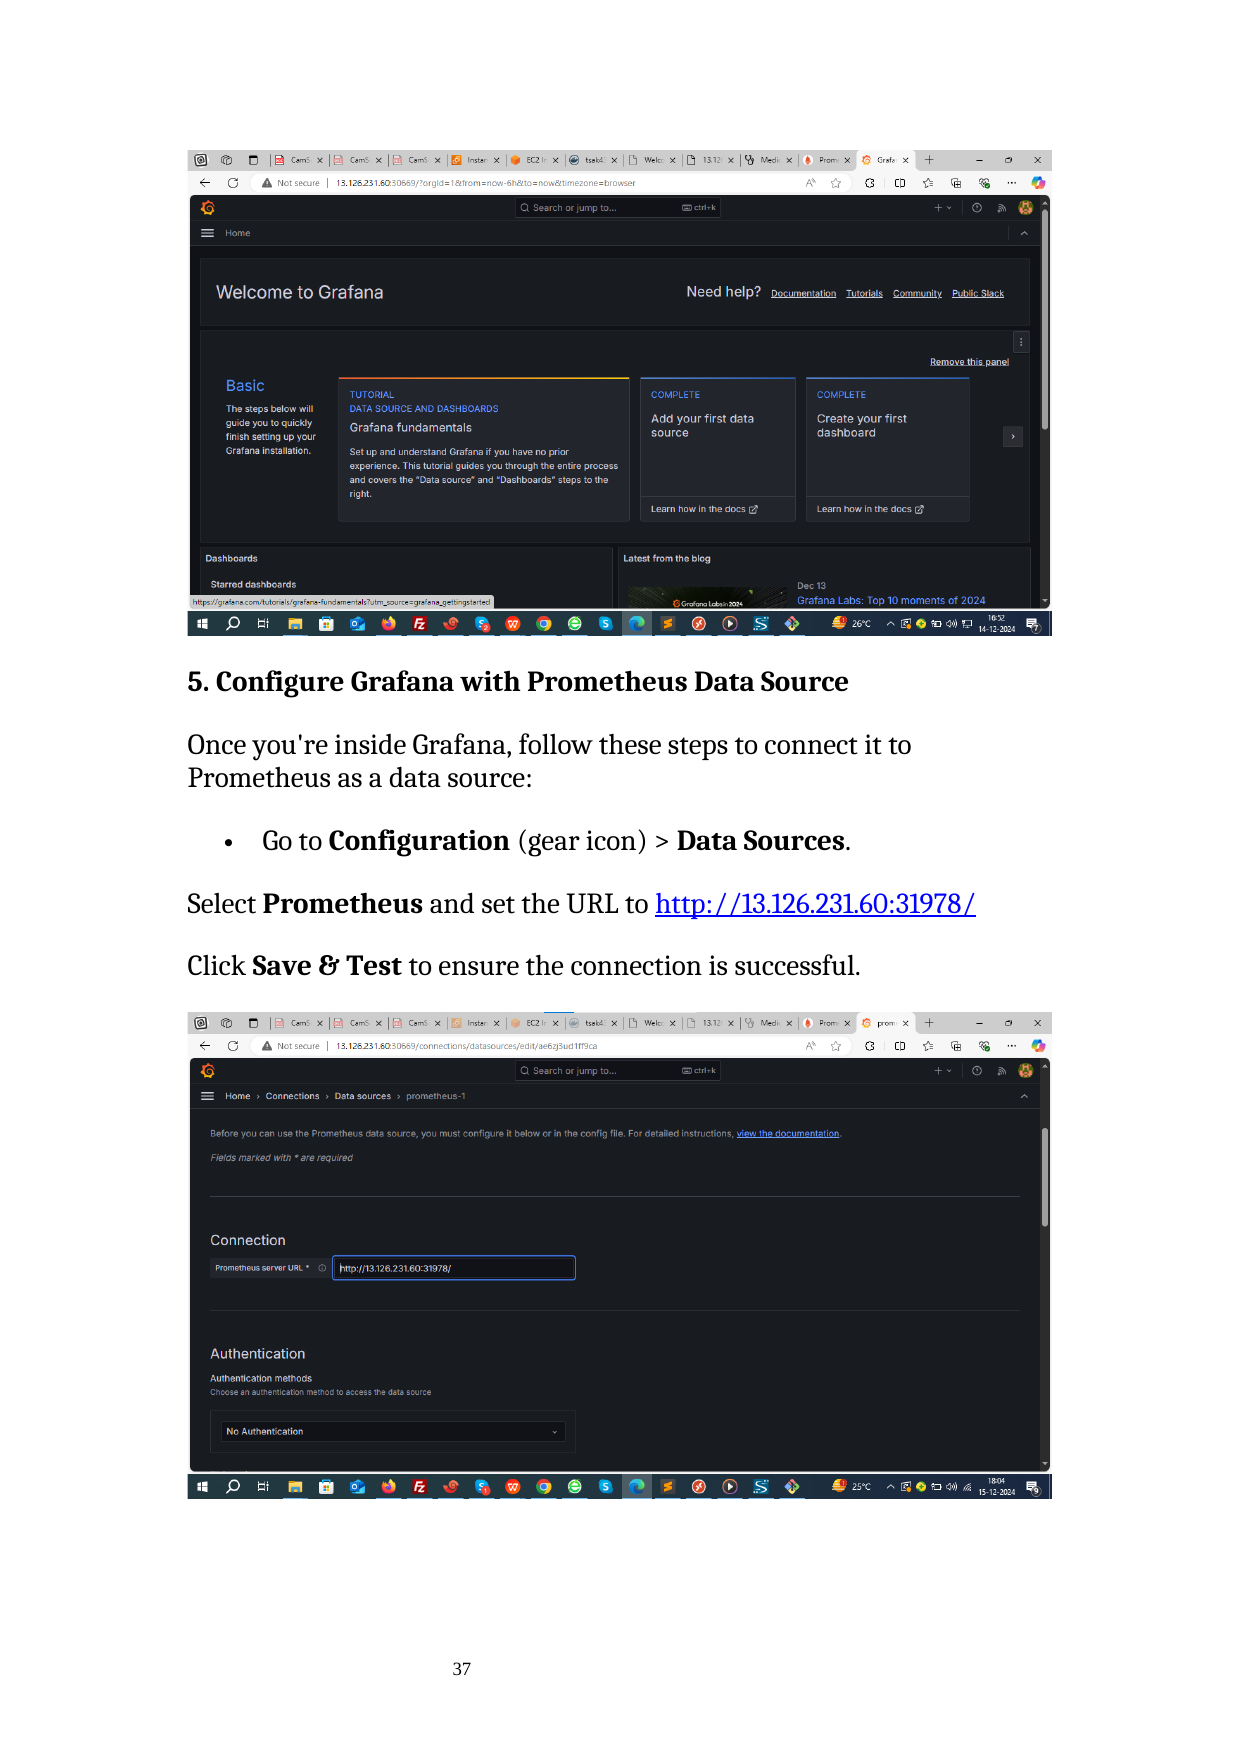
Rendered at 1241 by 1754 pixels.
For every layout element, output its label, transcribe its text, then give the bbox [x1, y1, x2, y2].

list Click Save & Test to ensure the connection is successful. [187, 949, 1053, 983]
list Go to Configuration (gear icon) > Data Sources. [225, 824, 1053, 858]
subtitle 5. Configure Grafana with Prometheus Data Source [187, 665, 1053, 699]
picture [187, 150, 1052, 636]
picture [187, 1012, 1052, 1499]
text Once you're inside Grafana, follow these steps to connect it to Prometheus as a data source: [187, 728, 1053, 795]
text Select Prometheus and set the URL to http://13.126.231.60:31978/ [187, 887, 1053, 920]
